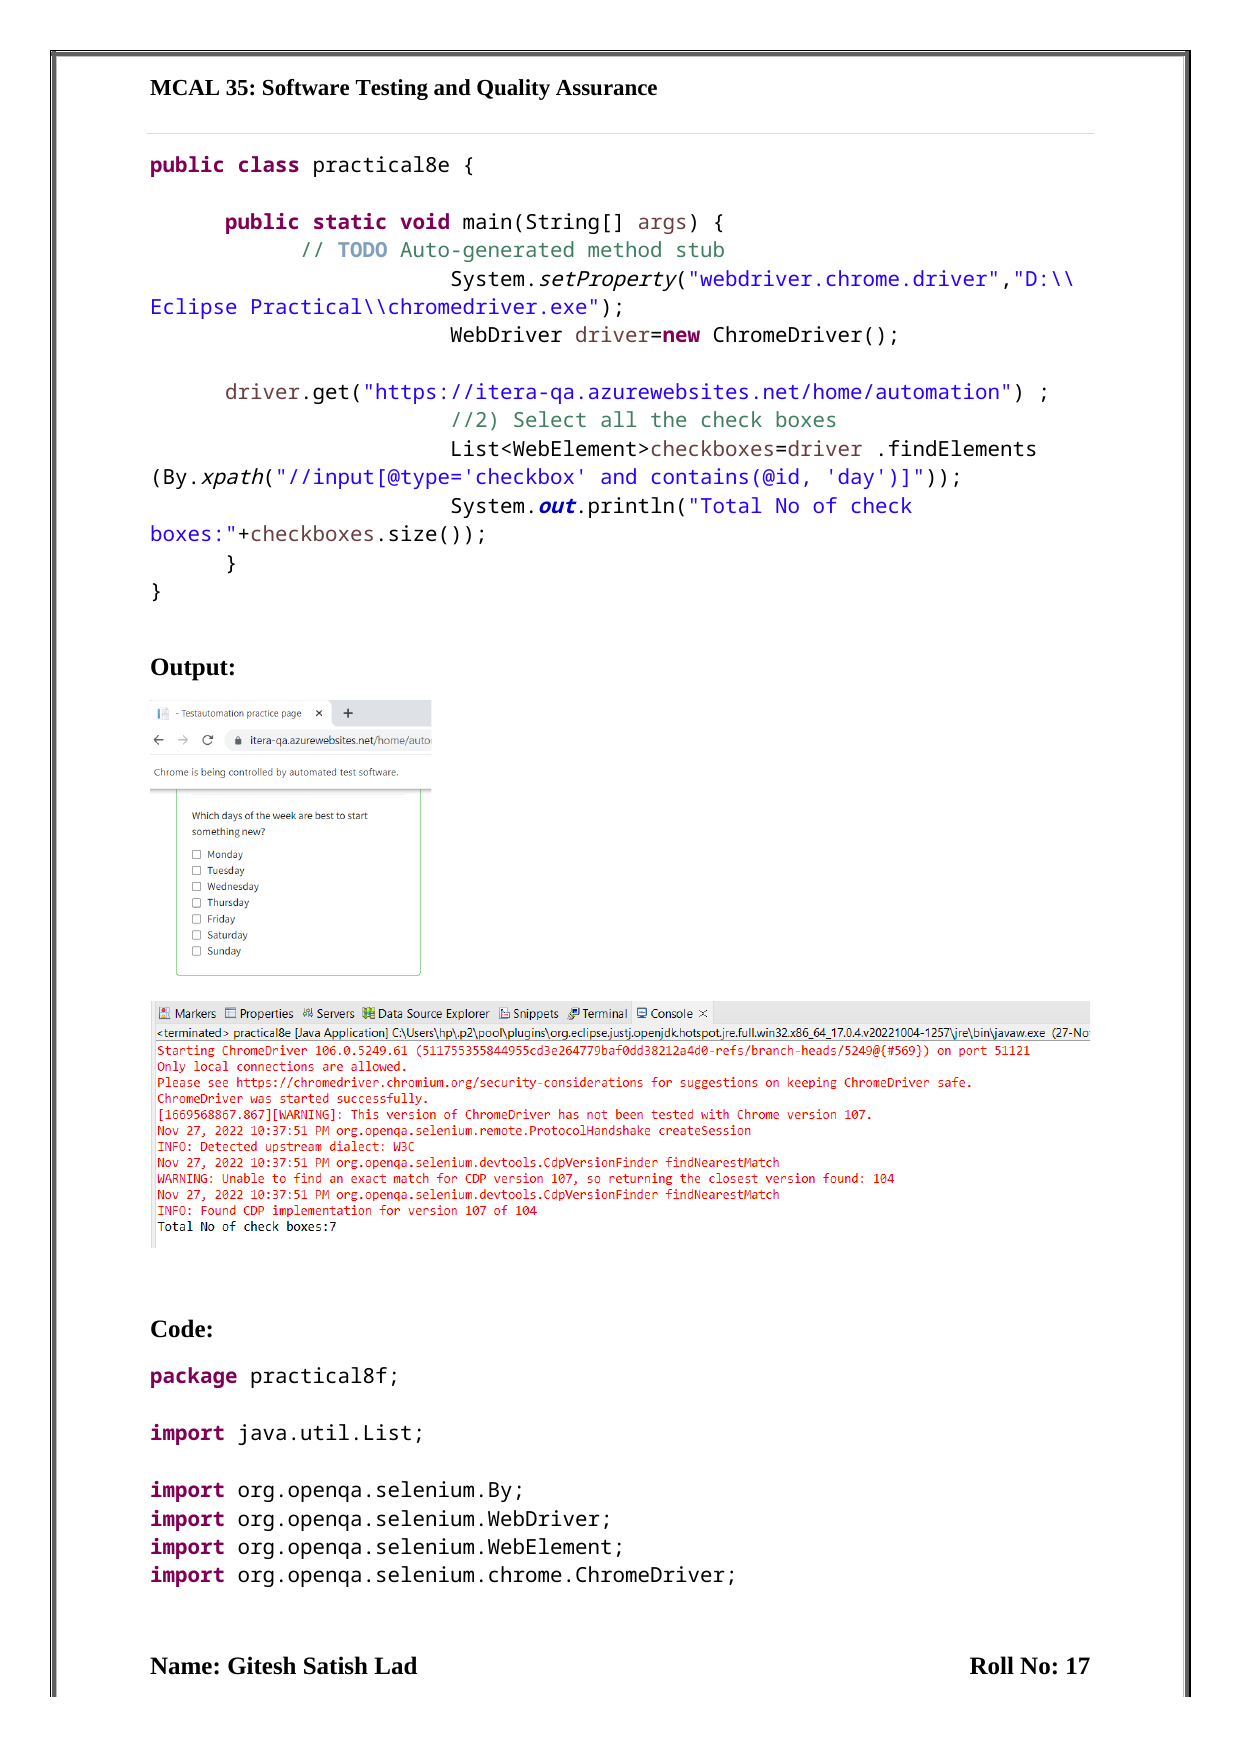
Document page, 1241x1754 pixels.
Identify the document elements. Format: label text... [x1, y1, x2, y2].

text List<WebElement>checkboxes=driver .findElements (By.xpath("//input[@type='checkbox' and contains(@id, 'day')]")); [150, 434, 1090, 491]
text driver.get("https://itera-qa.azurewebsites.net/home/automation") ; [150, 349, 1090, 406]
text //2) Select all the check boxes [150, 406, 1090, 434]
text System.out.println("Total No of check boxes:"+checkboxes.size()); [150, 491, 1090, 548]
text import org.openqa.selenium.WebElement; [150, 1532, 1090, 1561]
text Code: [150, 1314, 1090, 1342]
text System.setProperty("webdriver.chrome.driver","D:\\Eclipse Practical\\chromedriver.exe"); [150, 264, 1090, 321]
text } [150, 576, 1090, 604]
text import org.openqa.selenium.By; [150, 1475, 1090, 1504]
text package practical8f; [150, 1361, 1090, 1390]
text import org.openqa.selenium.chrome.ChromeDriver; [150, 1561, 1090, 1589]
picture [150, 700, 432, 983]
text import org.openqa.selenium.WebDriver; [150, 1504, 1090, 1532]
picture [150, 1001, 1091, 1248]
text public static void main(String[] args) { [150, 207, 1090, 235]
text Output: [150, 652, 1090, 681]
text WebDriver driver=new ChromeDriver(); [150, 321, 1090, 349]
text public class practical8e { [150, 150, 1090, 178]
text // TODO Auto-generated method stub [150, 235, 1090, 264]
text } [150, 548, 1090, 576]
text import java.util.List; [150, 1418, 1090, 1447]
